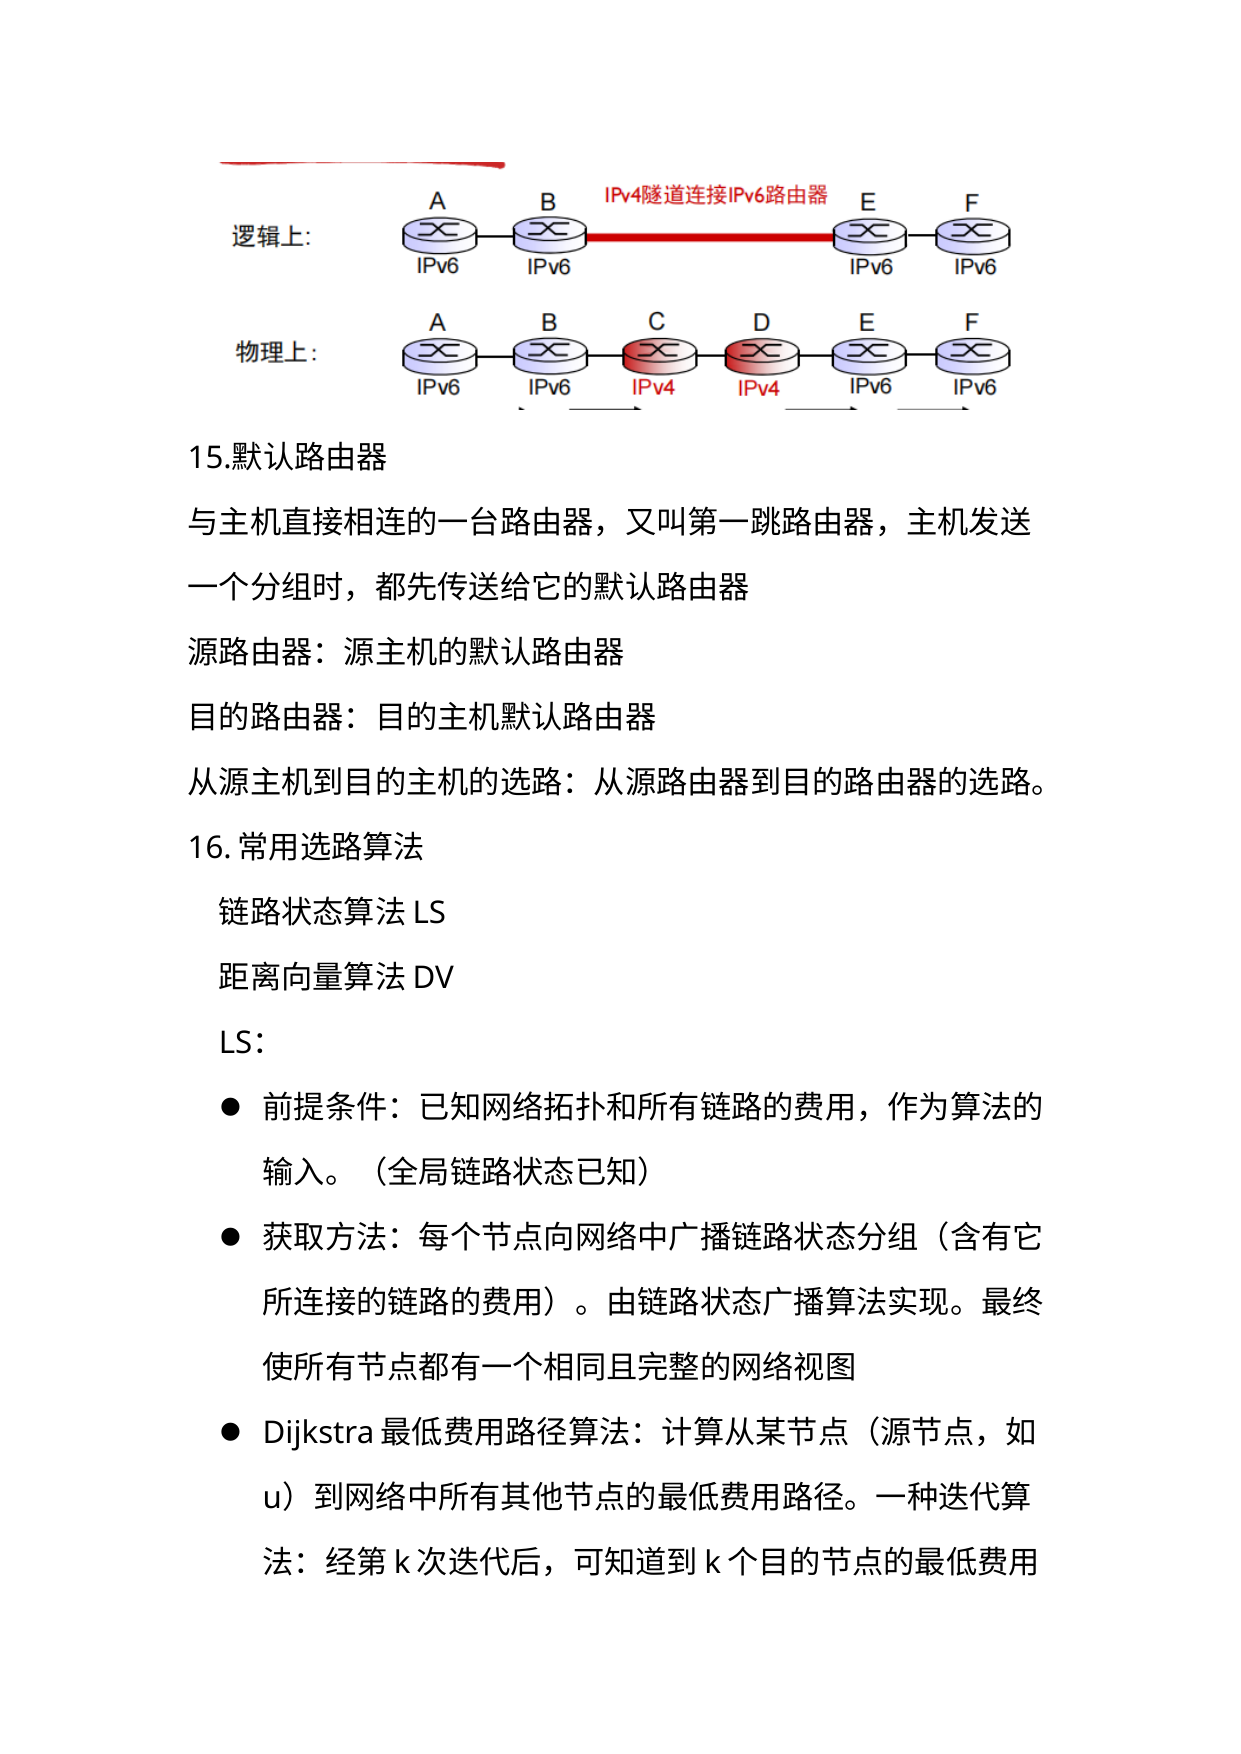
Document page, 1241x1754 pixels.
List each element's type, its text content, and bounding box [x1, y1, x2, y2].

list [219, 1397, 1053, 1592]
text 15.默认路由器 [187, 422, 1053, 487]
list 获取方法：每个节点向网络中广播链路状态分组（含有它所连接的链路的费用）。由链路状态广播算法实现。最终使所有节点都有一个相同且完整的网络视图 [219, 1202, 1053, 1397]
text 链路状态算法LS [187, 877, 1053, 942]
text 源路由器：源主机的默认路由器 目的路由器：目的主机默认路由器 [187, 617, 1053, 747]
picture [187, 162, 1053, 410]
text 从源主机到目的主机的选路：从源路由器到目的路由器的选路。 16. 常用选路算法 [187, 747, 1053, 877]
text LS： [187, 1007, 1053, 1072]
text 与主机直接相连的一台路由器，又叫第一跳路由器，主机发送一个分组时，都先传送给它的默认路由器 [187, 487, 1053, 617]
text 距离向量算法DV [187, 942, 1053, 1007]
list 前提条件：已知网络拓扑和所有链路的费用，作为算法的输入。（全局链路状态已知） [219, 1072, 1053, 1202]
